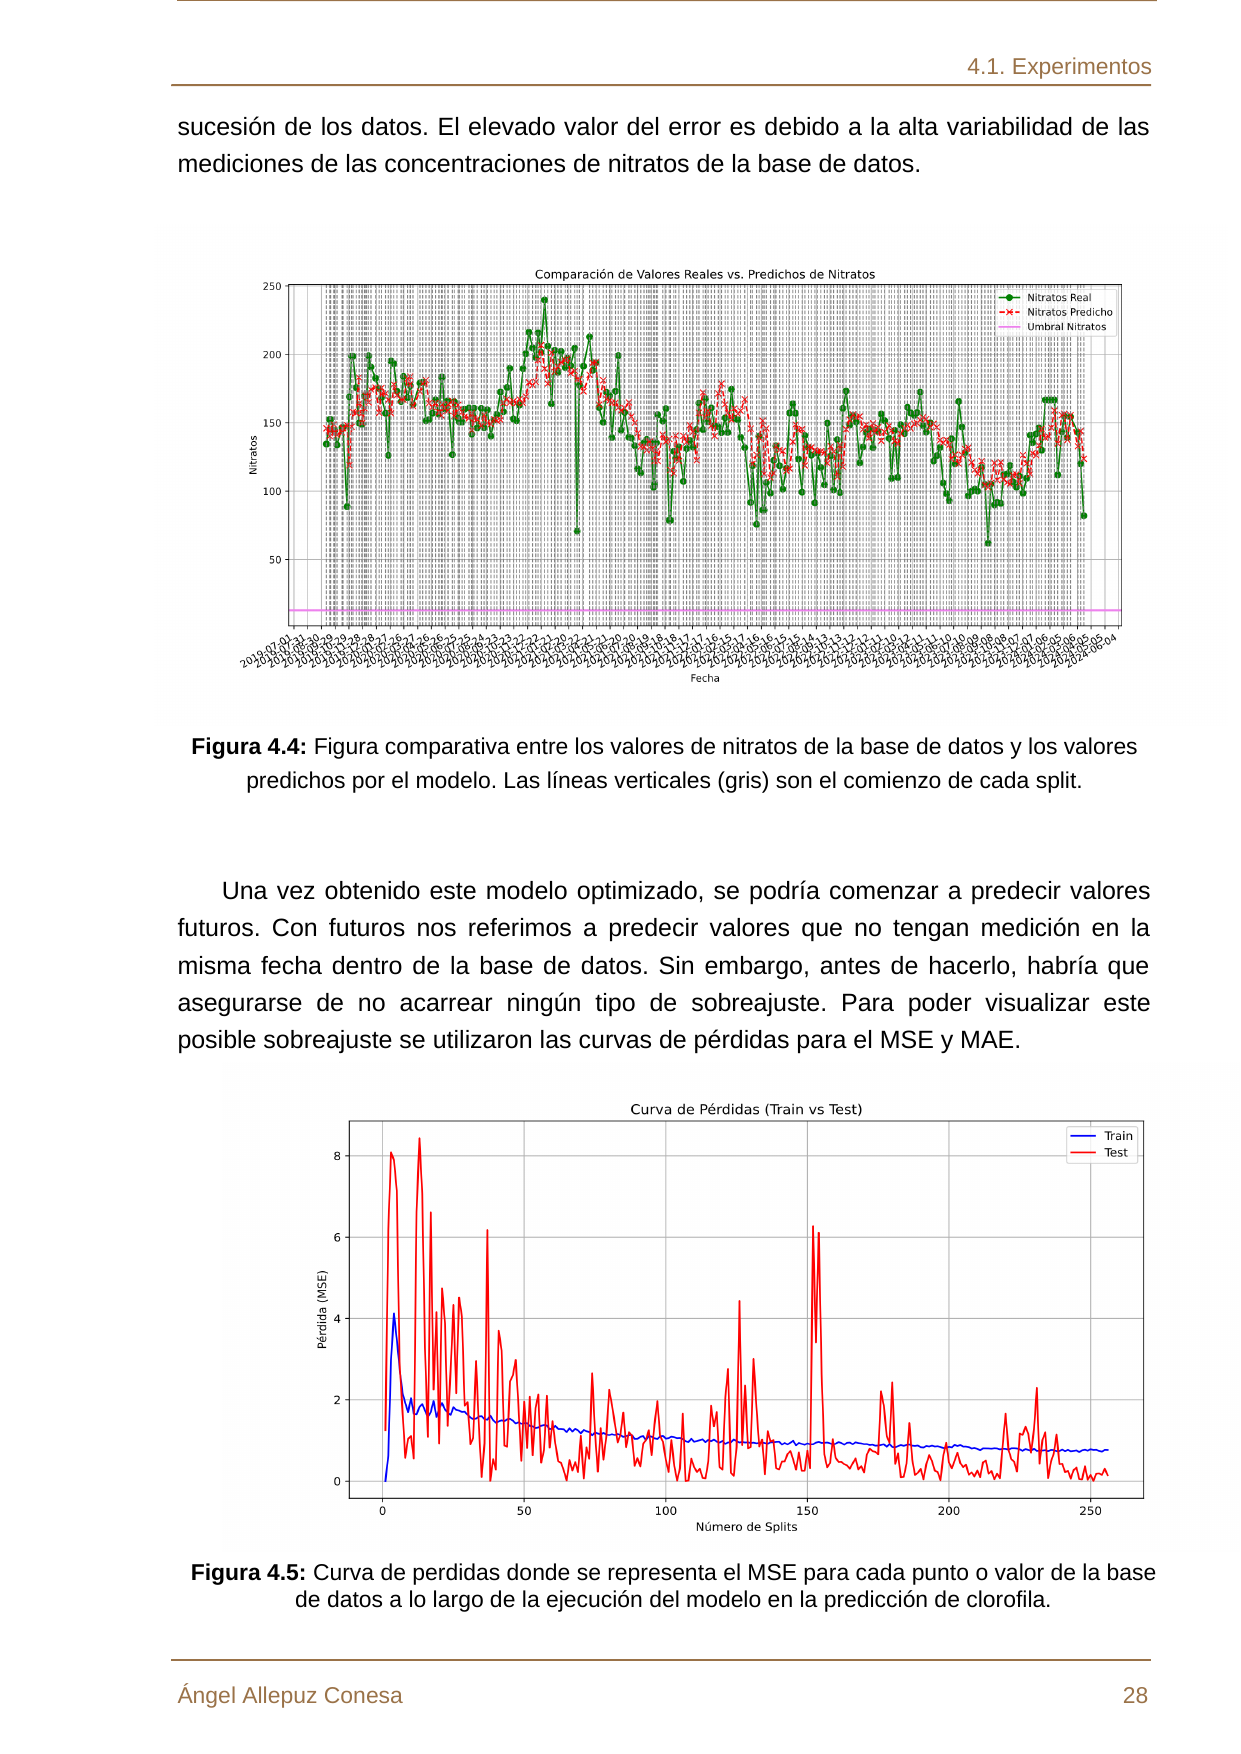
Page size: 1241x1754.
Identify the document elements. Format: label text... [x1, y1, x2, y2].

picture [221, 1062, 1241, 1552]
text Figura 4.5: Curva de perdidas donde se representa el MSE para cada punto o valor de la base de datos a lo largo de la ejecución del modelo en la predicción de clorofila. [177, 1559, 1169, 1612]
picture [154, 224, 1228, 726]
text Una vez obtenido este modelo optimizado, se podría comenzar a predecir valores futuros. Con futuros nos referimos a predecir valores que no tengan medición en la misma fecha dentro de la base de datos. Sin embargo, antes de hacerlo, habría que asegurarse de no acarrear ningún tipo de sobreajuste. Para poder visualizar este posible sobreajuste se utilizaron las curvas de pérdidas para el MSE y MAE. [177, 876, 1152, 1054]
text Figura 4.4: Figura comparativa entre los valores de nitratos de la base de datos y los valores predichos por el modelo. Las líneas verticales (gris) son el comienzo de cada split. [177, 726, 1152, 794]
